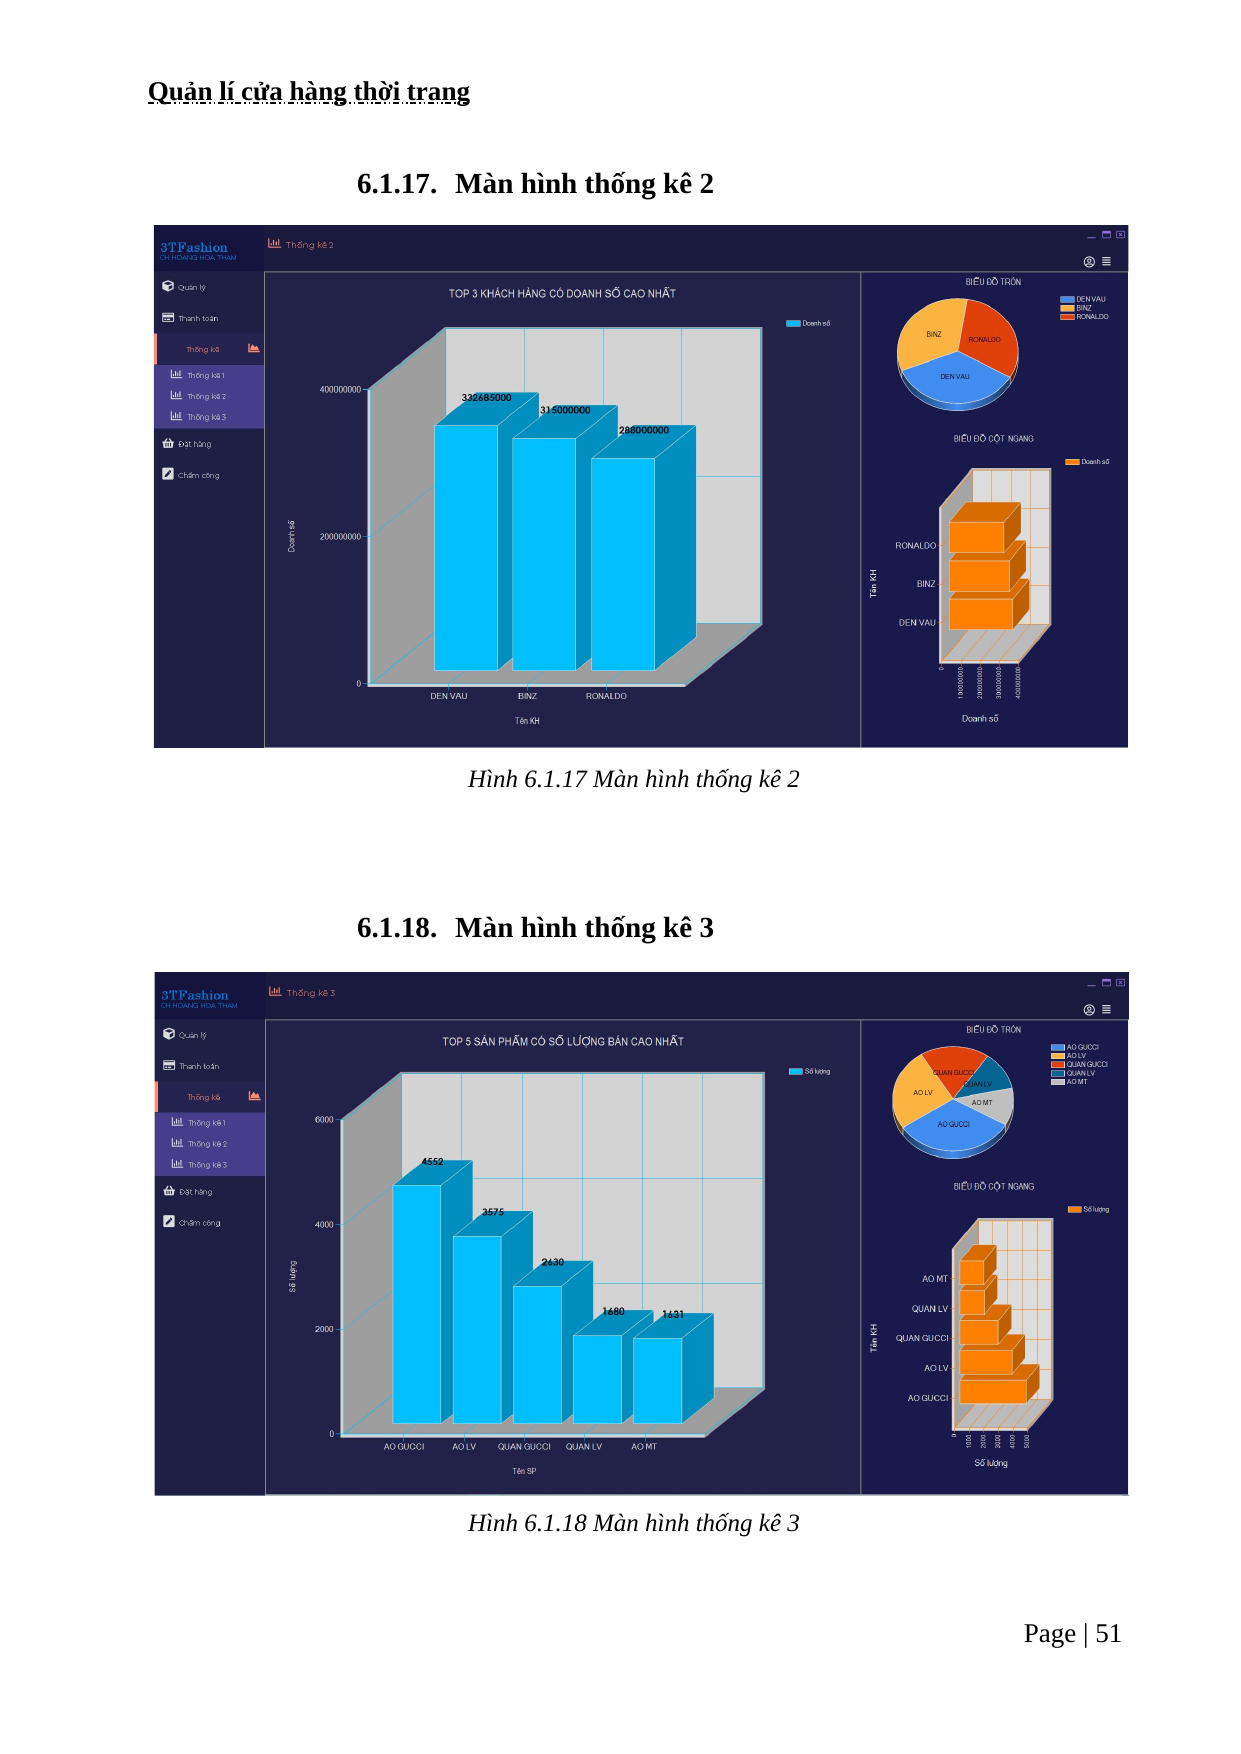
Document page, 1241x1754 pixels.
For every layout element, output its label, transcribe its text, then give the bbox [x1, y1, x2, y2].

subtitle Màn hình thống kê 3 [298, 910, 1122, 944]
picture [154, 972, 1129, 1496]
picture [153, 225, 1129, 748]
subtitle Màn hình thống kê 2 [298, 166, 1122, 200]
